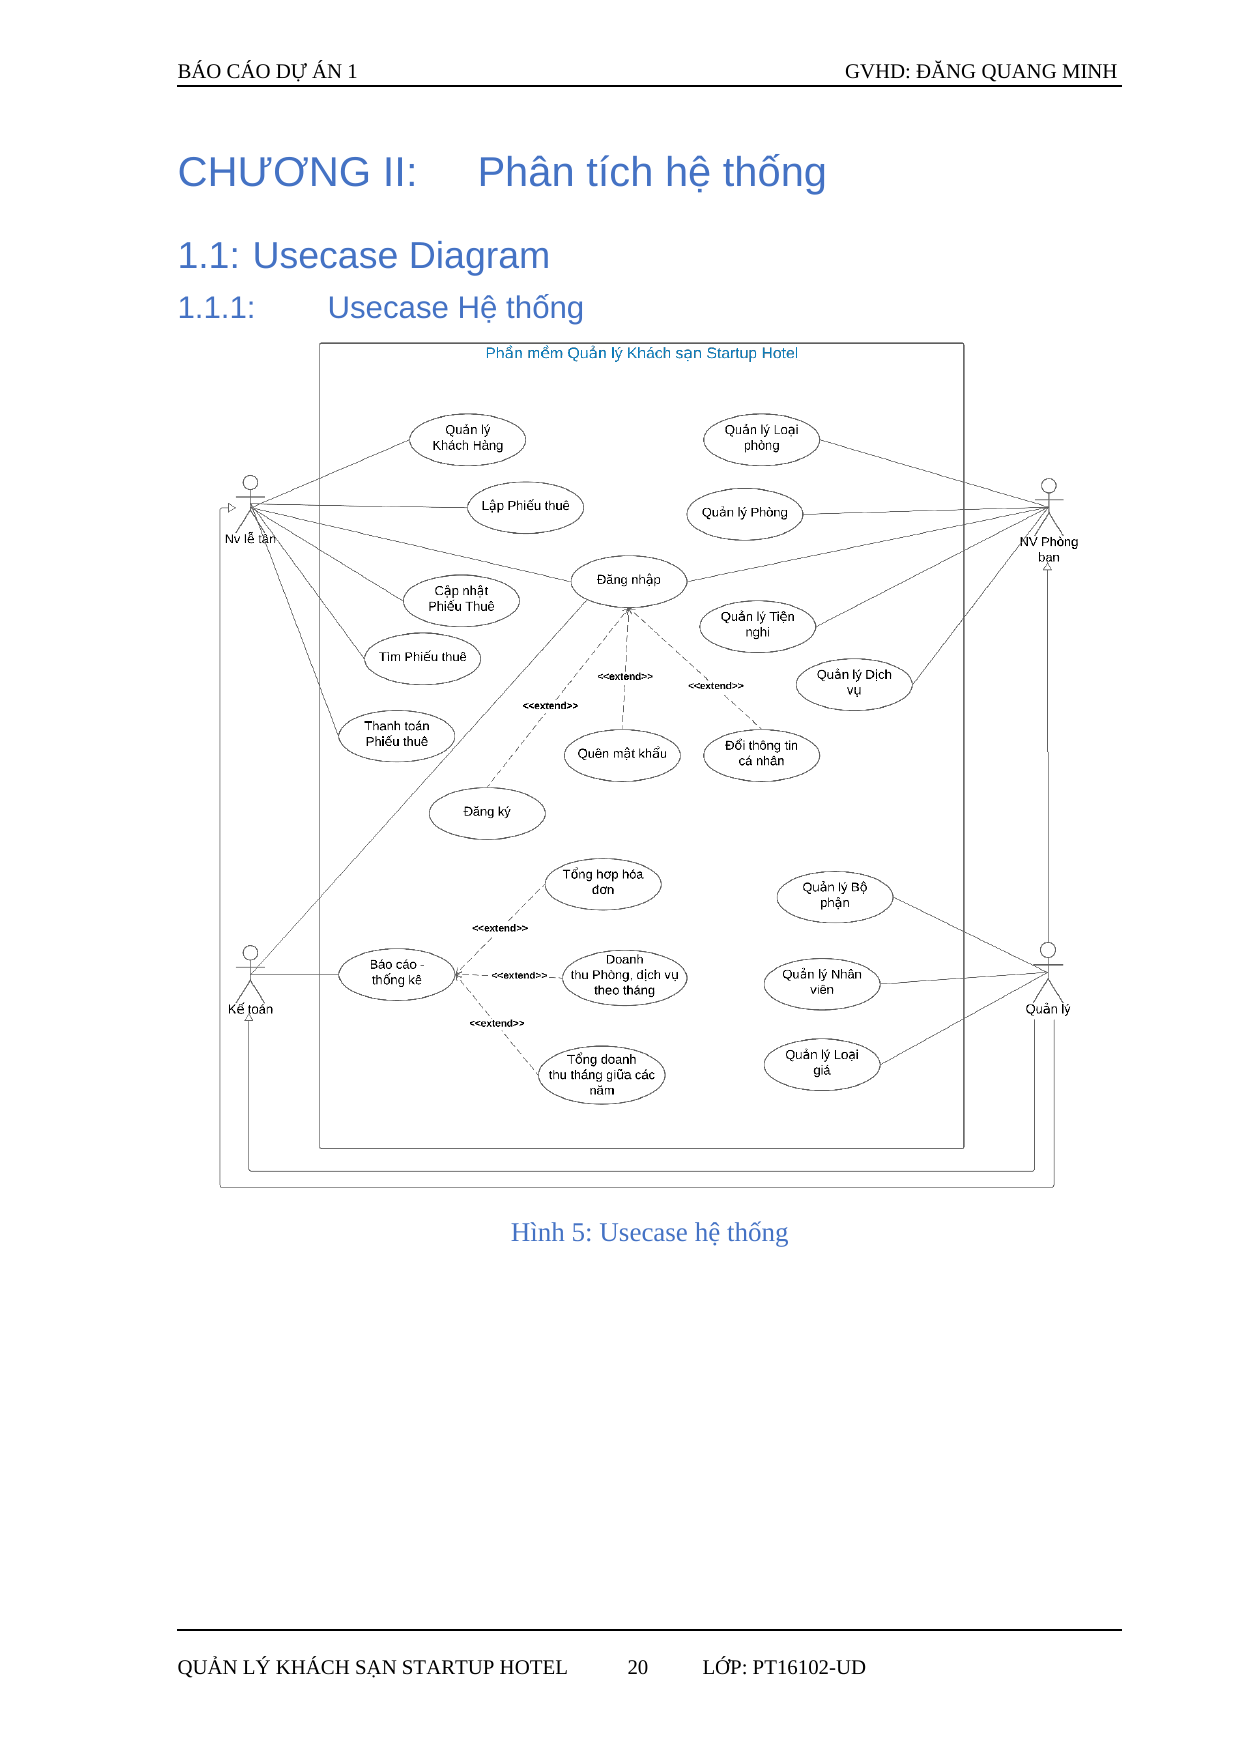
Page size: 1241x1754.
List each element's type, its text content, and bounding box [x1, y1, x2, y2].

subtitle Usecase Diagram [177, 233, 1122, 276]
subtitle Usecase Hệ thống [177, 289, 1122, 325]
text Hình 5: Usecase hệ thống [177, 1216, 1122, 1248]
subtitle Phân tích hệ thống [177, 148, 1122, 196]
picture [197, 331, 1102, 1200]
